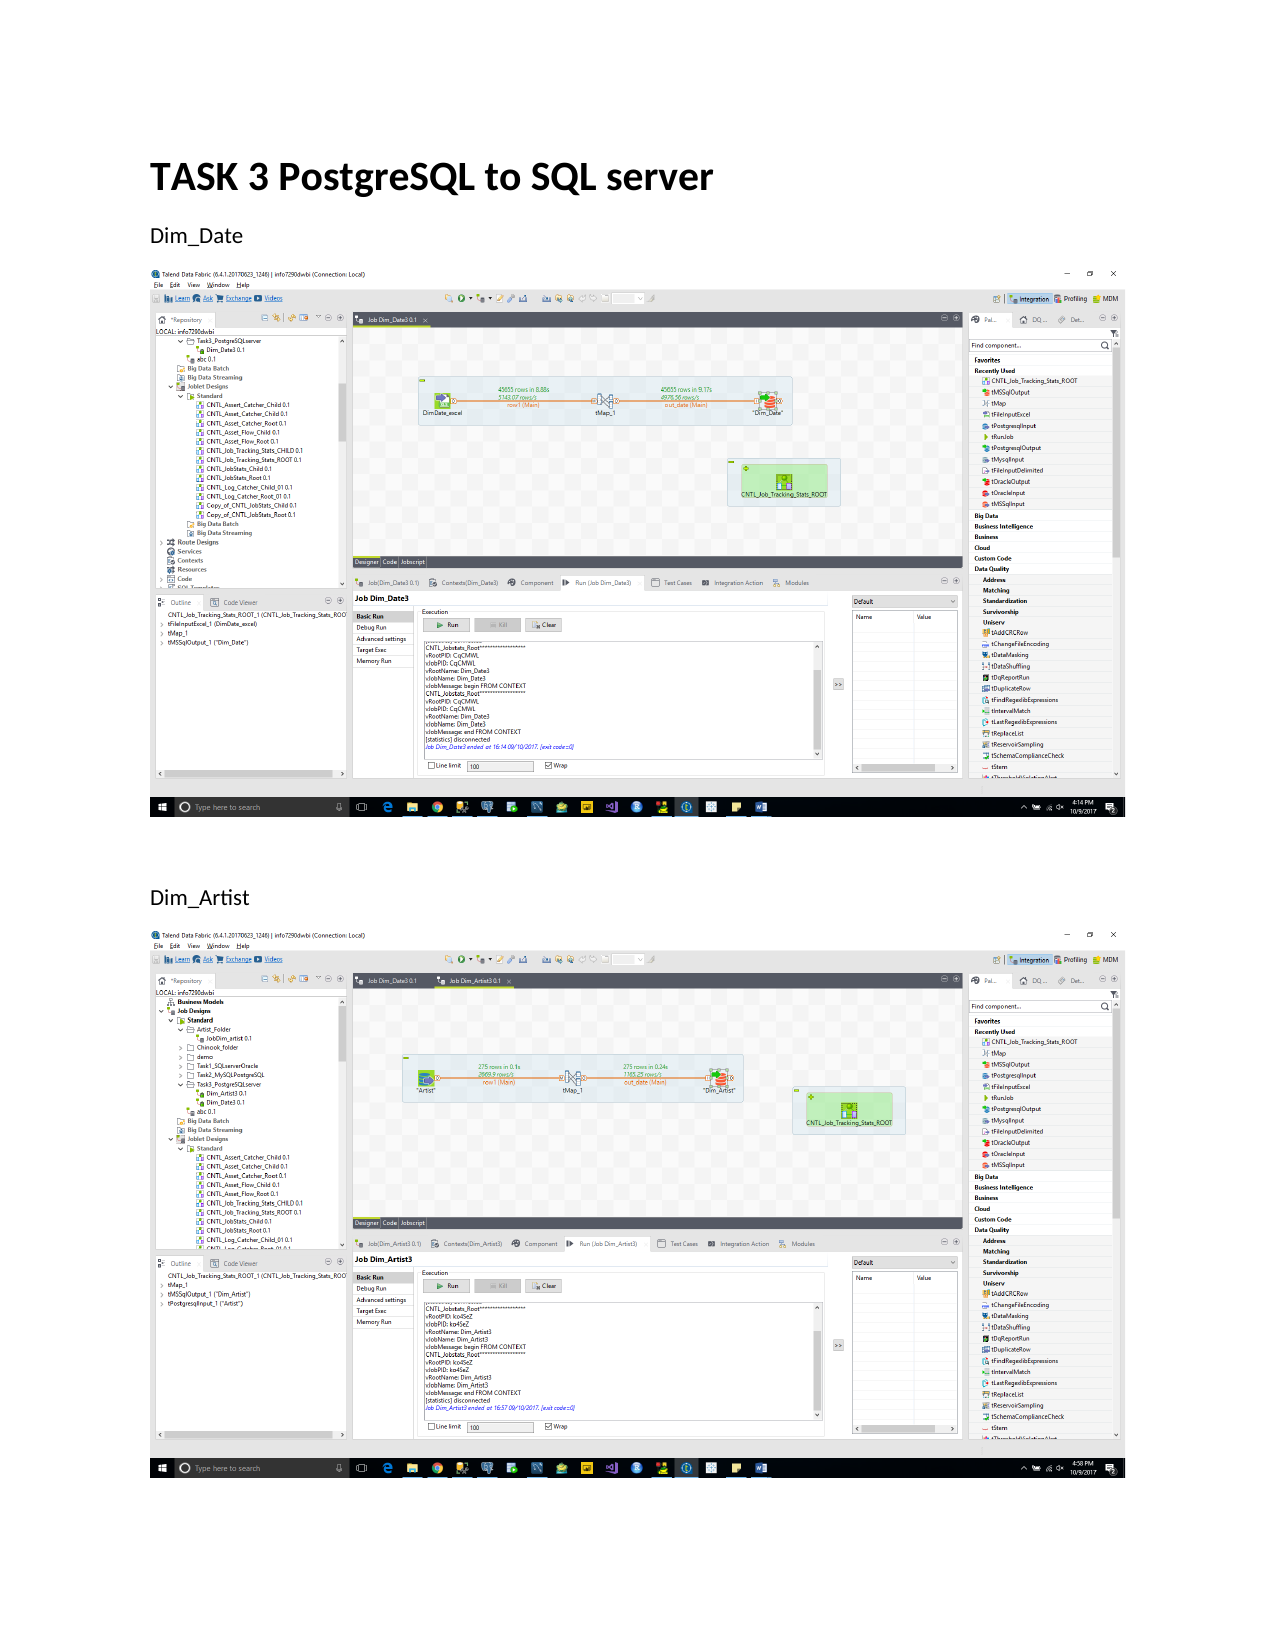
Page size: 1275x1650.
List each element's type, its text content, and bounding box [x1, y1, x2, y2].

text TASK 3 PostgreSQL to SQL server [150, 150, 1125, 201]
picture [150, 268, 1125, 817]
picture [150, 929, 1125, 1478]
text Dim_Artist [150, 883, 1125, 911]
text Dim_Date [150, 222, 1125, 249]
